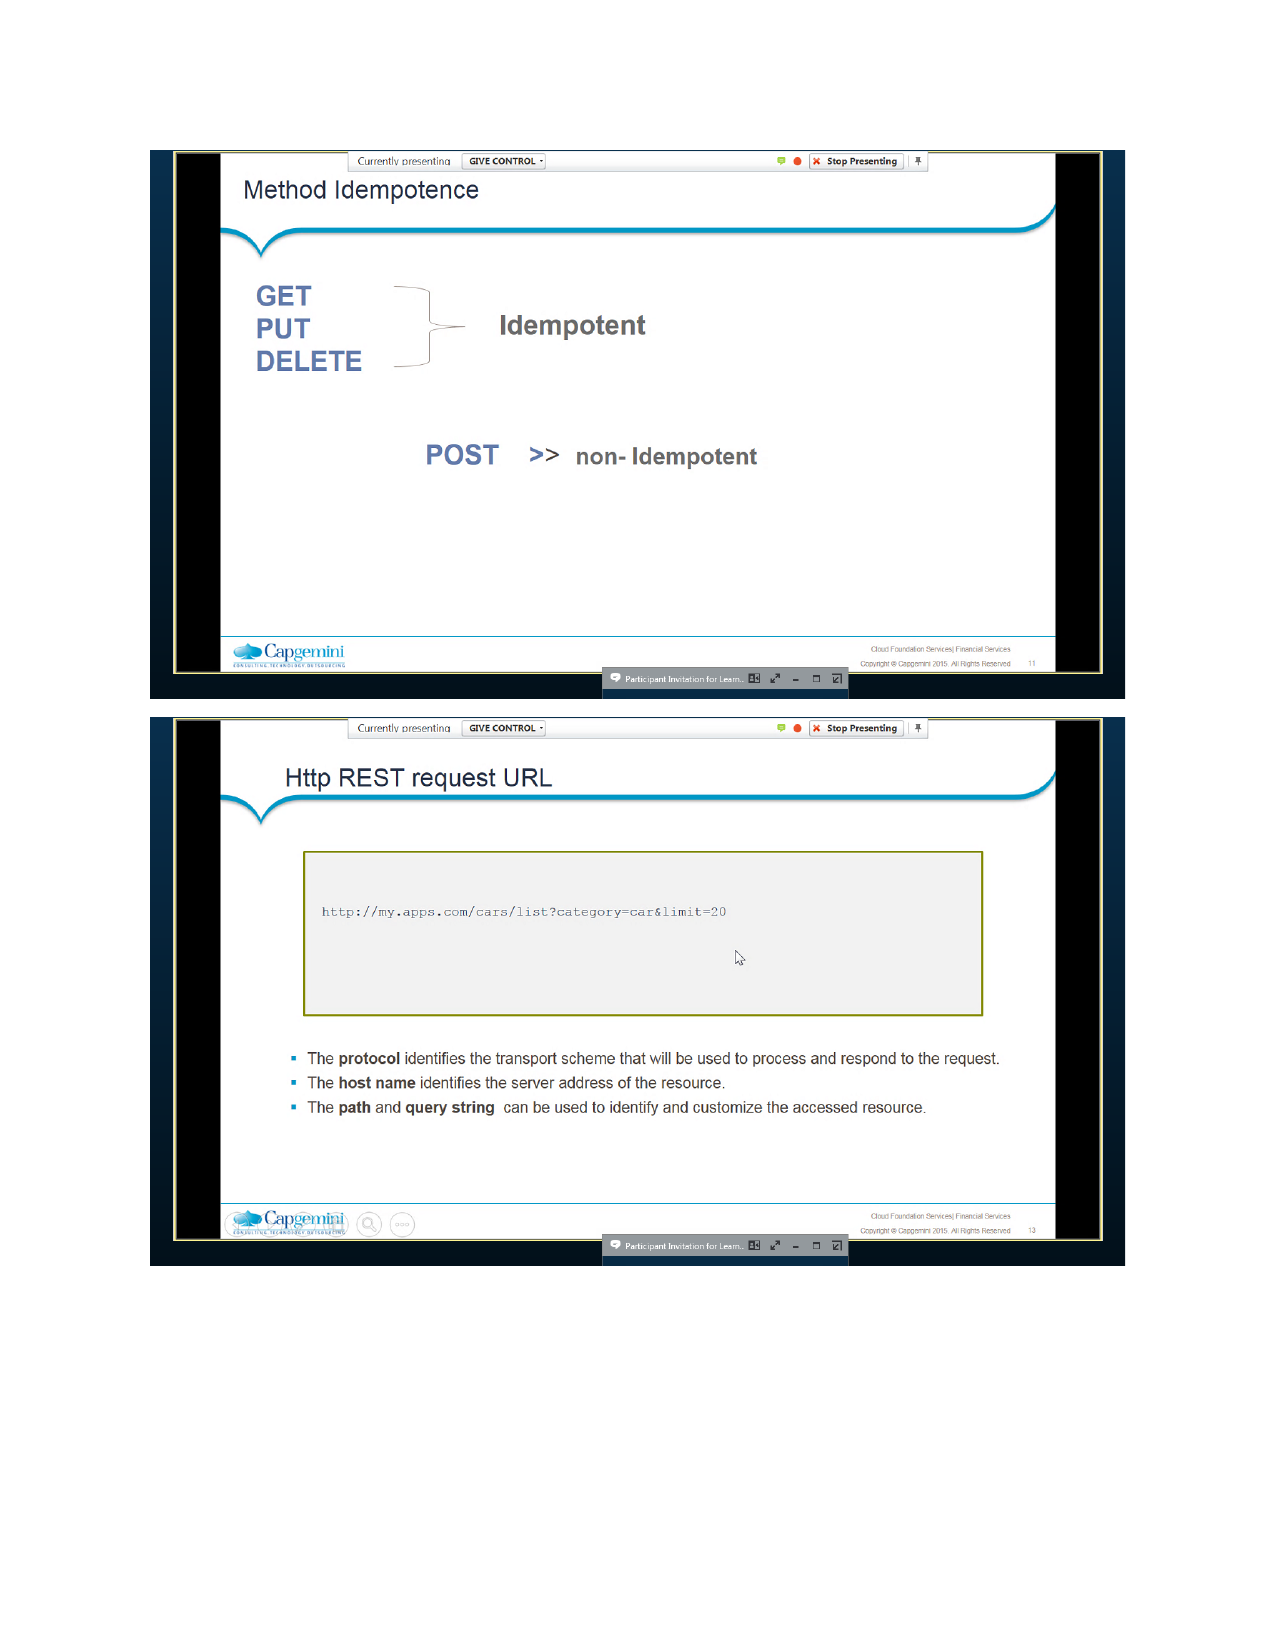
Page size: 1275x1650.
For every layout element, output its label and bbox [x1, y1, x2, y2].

picture [150, 717, 1125, 1266]
picture [150, 150, 1125, 699]
